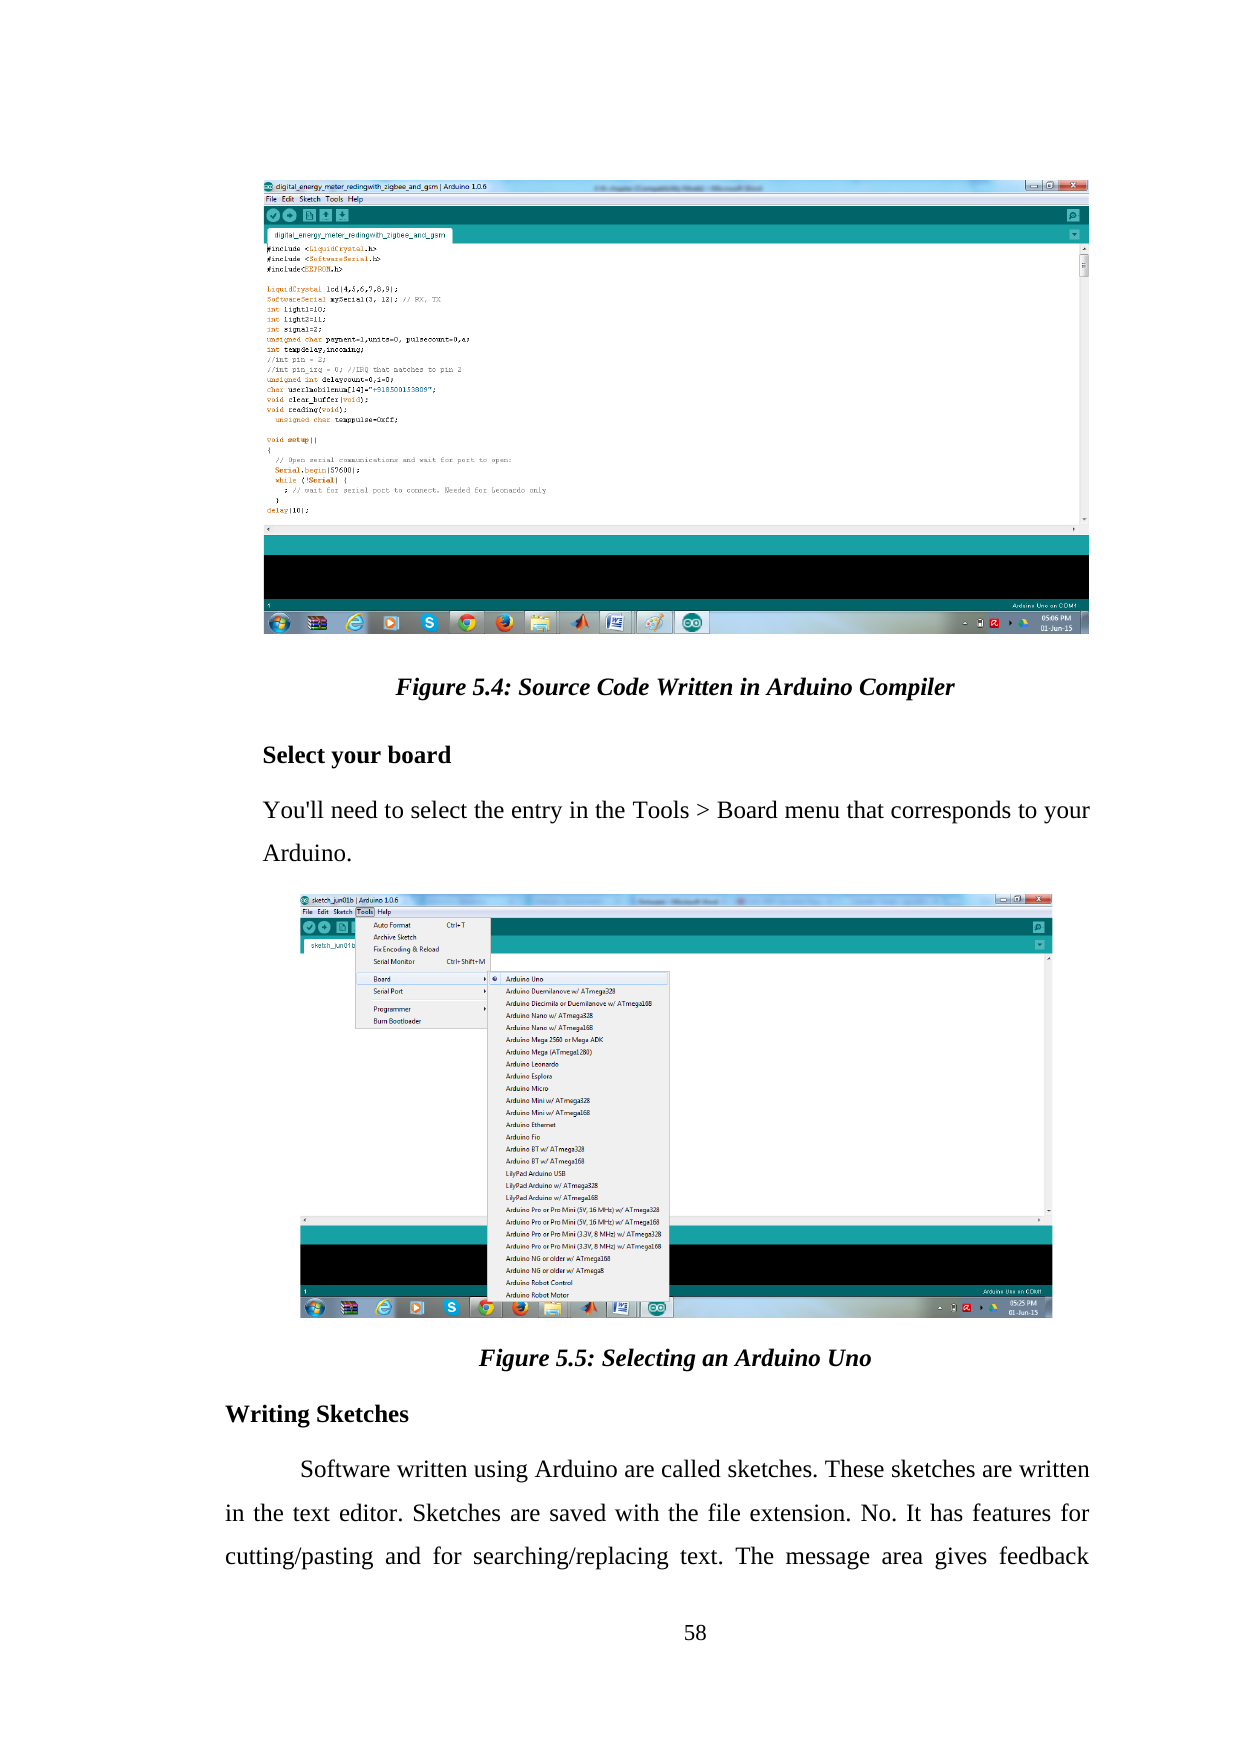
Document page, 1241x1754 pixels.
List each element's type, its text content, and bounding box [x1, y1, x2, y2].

text Writing Sketches [225, 1399, 1090, 1428]
text Figure 5.4: Source Code Written in Arduino Compiler [262, 672, 1090, 700]
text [225, 1454, 1090, 1569]
text Figure 5.5: Selecting an Arduino Uno [262, 1343, 1090, 1372]
text Select your board [262, 740, 1090, 768]
text You'll need to select the entry in the Tools > Board menu that corresponds to your Arduino. [262, 795, 1090, 867]
picture [300, 894, 1053, 1318]
picture [263, 180, 1089, 634]
